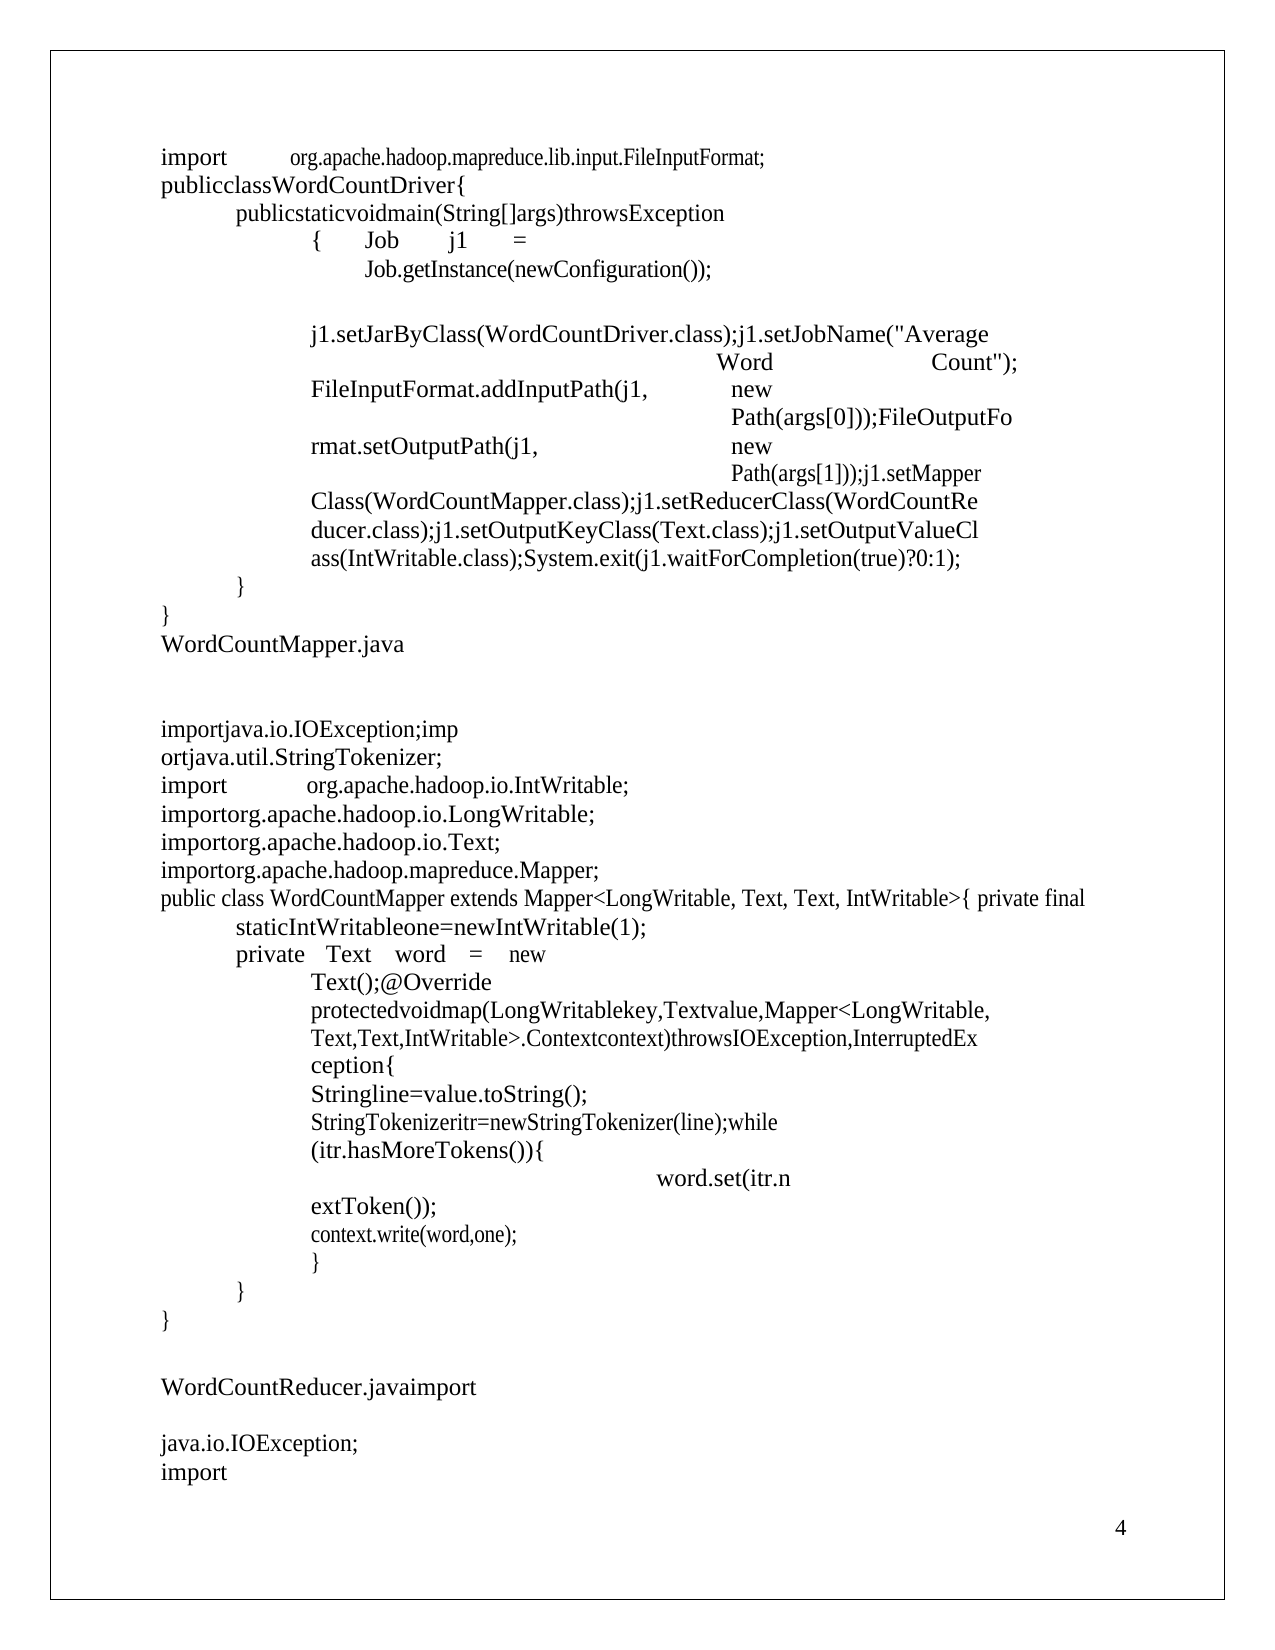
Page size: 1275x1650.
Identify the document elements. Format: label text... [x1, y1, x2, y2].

text } [236, 572, 1217, 600]
text } [311, 1248, 1217, 1277]
text { Job j1 = Job.getInstance(newConfiguration()); [311, 226, 715, 283]
text Path(args[0]));FileOutputFo [731, 403, 1217, 432]
text public class WordCountMapper extends Mapper<LongWritable, Text, Text, IntWritable>{ private final staticIntWritableone=newIntWritable(1); [160, 884, 1217, 941]
text FileInputFormat.addInputPath(j1, new [311, 376, 1217, 403]
text } [161, 1305, 1217, 1334]
text private Text word = new Text();@Override [236, 941, 546, 996]
text publicstaticvoidmain(String[]args)throwsException [236, 199, 1217, 226]
text extToken()); context.write(word,one); [311, 1193, 519, 1248]
text Class(WordCountMapper.class);j1.setReducerClass(WordCountRe ducer.class);j1.setOutputKeyClass(Text.class);j1.setOutputValueCl ass(IntWritable.class);System.exit(j1.waitForCompletion(true)?0:1); [311, 487, 985, 572]
text protectedvoidmap(LongWritablekey,Textvalue,Mapper<LongWritable, Text,Text,IntWritable>.Contextcontext)throwsIOException,InterruptedEx ception{ [311, 997, 1004, 1079]
text importjava.io.IOException;imp ortjava.util.StringTokenizer; [161, 716, 715, 771]
text rmat.setOutputPath(j1, new Path(args[1]));j1.setMapper [311, 432, 982, 487]
text WordCountReducer.javaimport [161, 1372, 1217, 1400]
text import org.apache.hadoop.io.IntWritable; importorg.apache.hadoop.io.LongWritable; importorg.apache.hadoop.io.Text; importorg.apache.hadoop.mapreduce.Mapper; [161, 771, 632, 884]
text word.set(itr.n [656, 1164, 1217, 1192]
text WordCountMapper.java [161, 629, 1217, 658]
text java.io.IOException; import [161, 1428, 361, 1486]
text j1.setJarByClass(WordCountDriver.class);j1.setJobName("Average [311, 319, 1217, 348]
text } [236, 1277, 1217, 1305]
text import org.apache.hadoop.mapreduce.lib.input.FileInputFormat; publicclassWordCountDriver{ [161, 142, 770, 199]
text Stringline=value.toString(); StringTokenizeritr=newStringTokenizer(line);while (itr.hasMoreTokens()){ [311, 1079, 982, 1164]
text } [161, 600, 1217, 629]
text Word Count"); [716, 348, 1217, 376]
